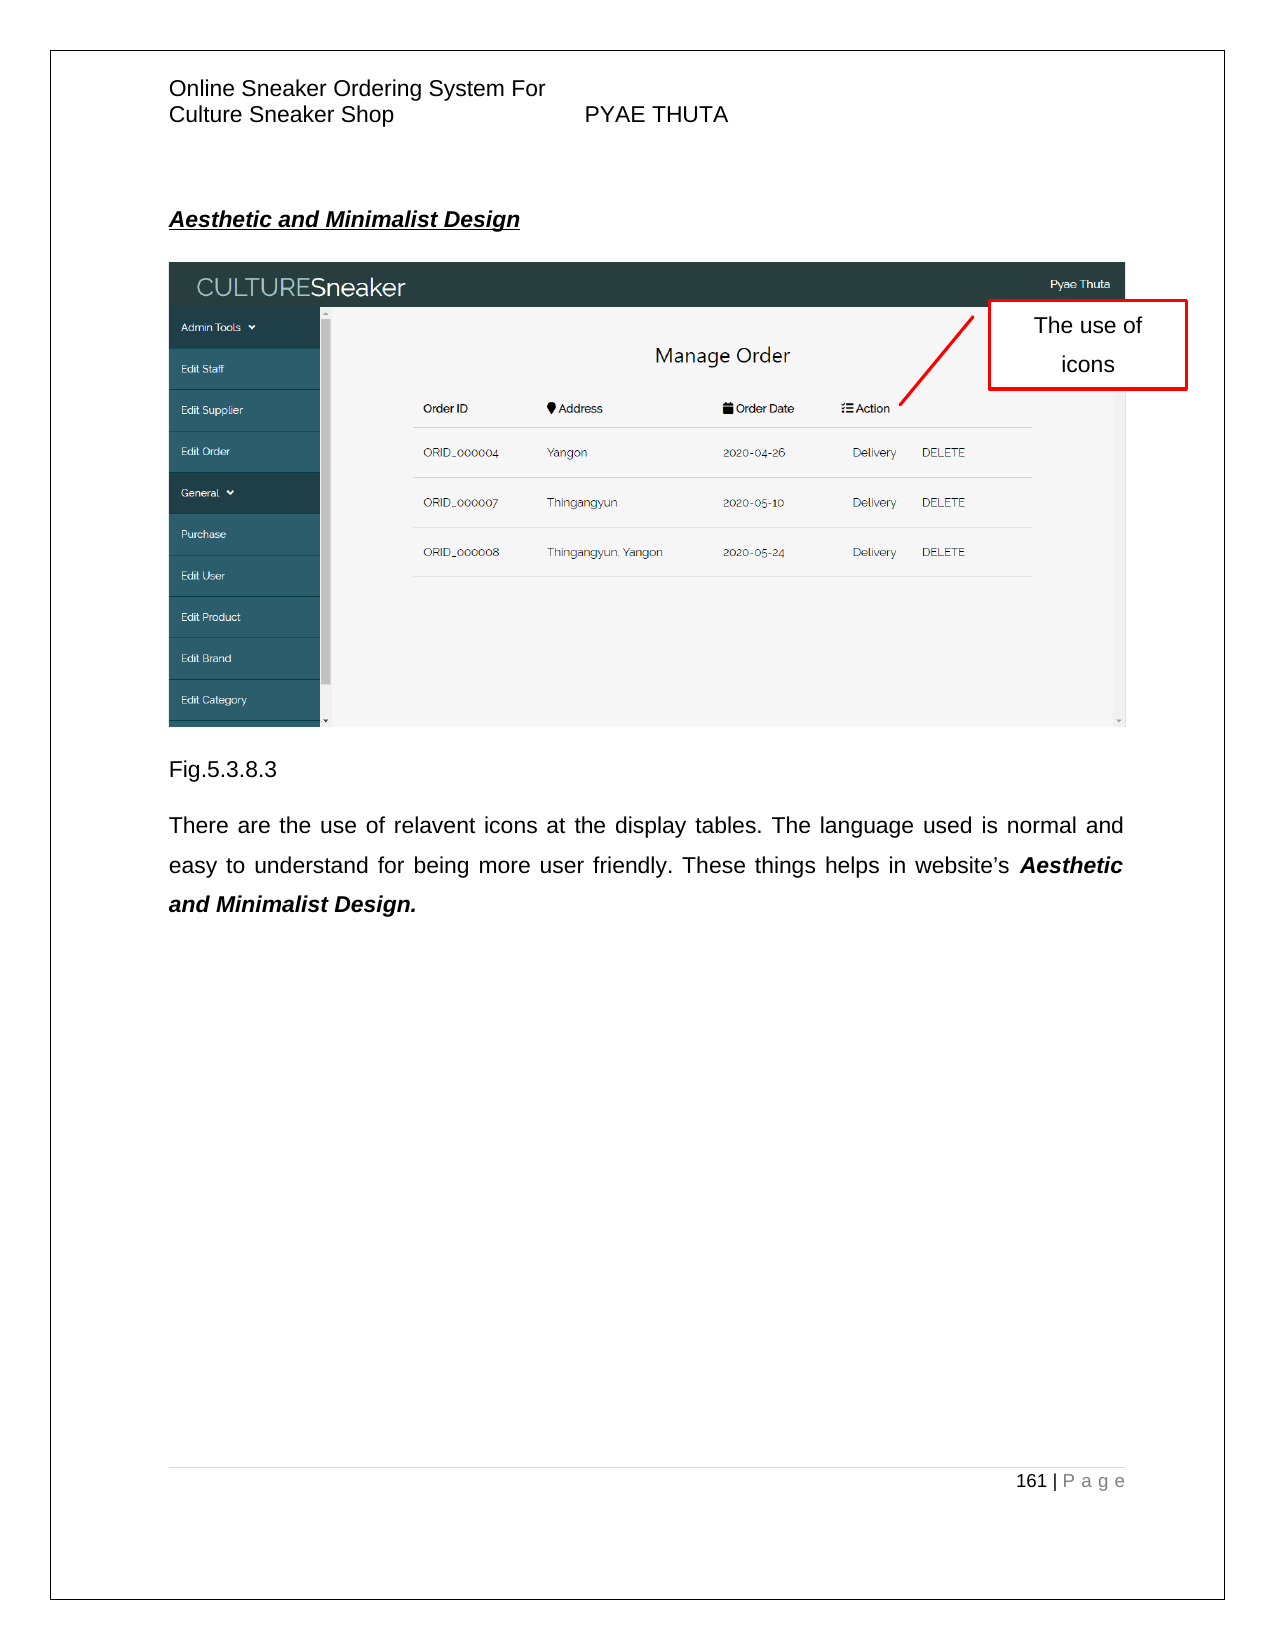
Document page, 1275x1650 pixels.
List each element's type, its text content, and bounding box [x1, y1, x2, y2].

text Aesthetic and Minimalist Design [169, 206, 1125, 232]
picture [168, 262, 1125, 727]
text There are the use of relavent icons at the display tables. The language used is normal and easy to understand for being more user friendly. These things helps in website’s Aesthetic and Minimalist Design. [169, 812, 1125, 918]
text Fig.5.3.8.3 [169, 756, 1125, 783]
